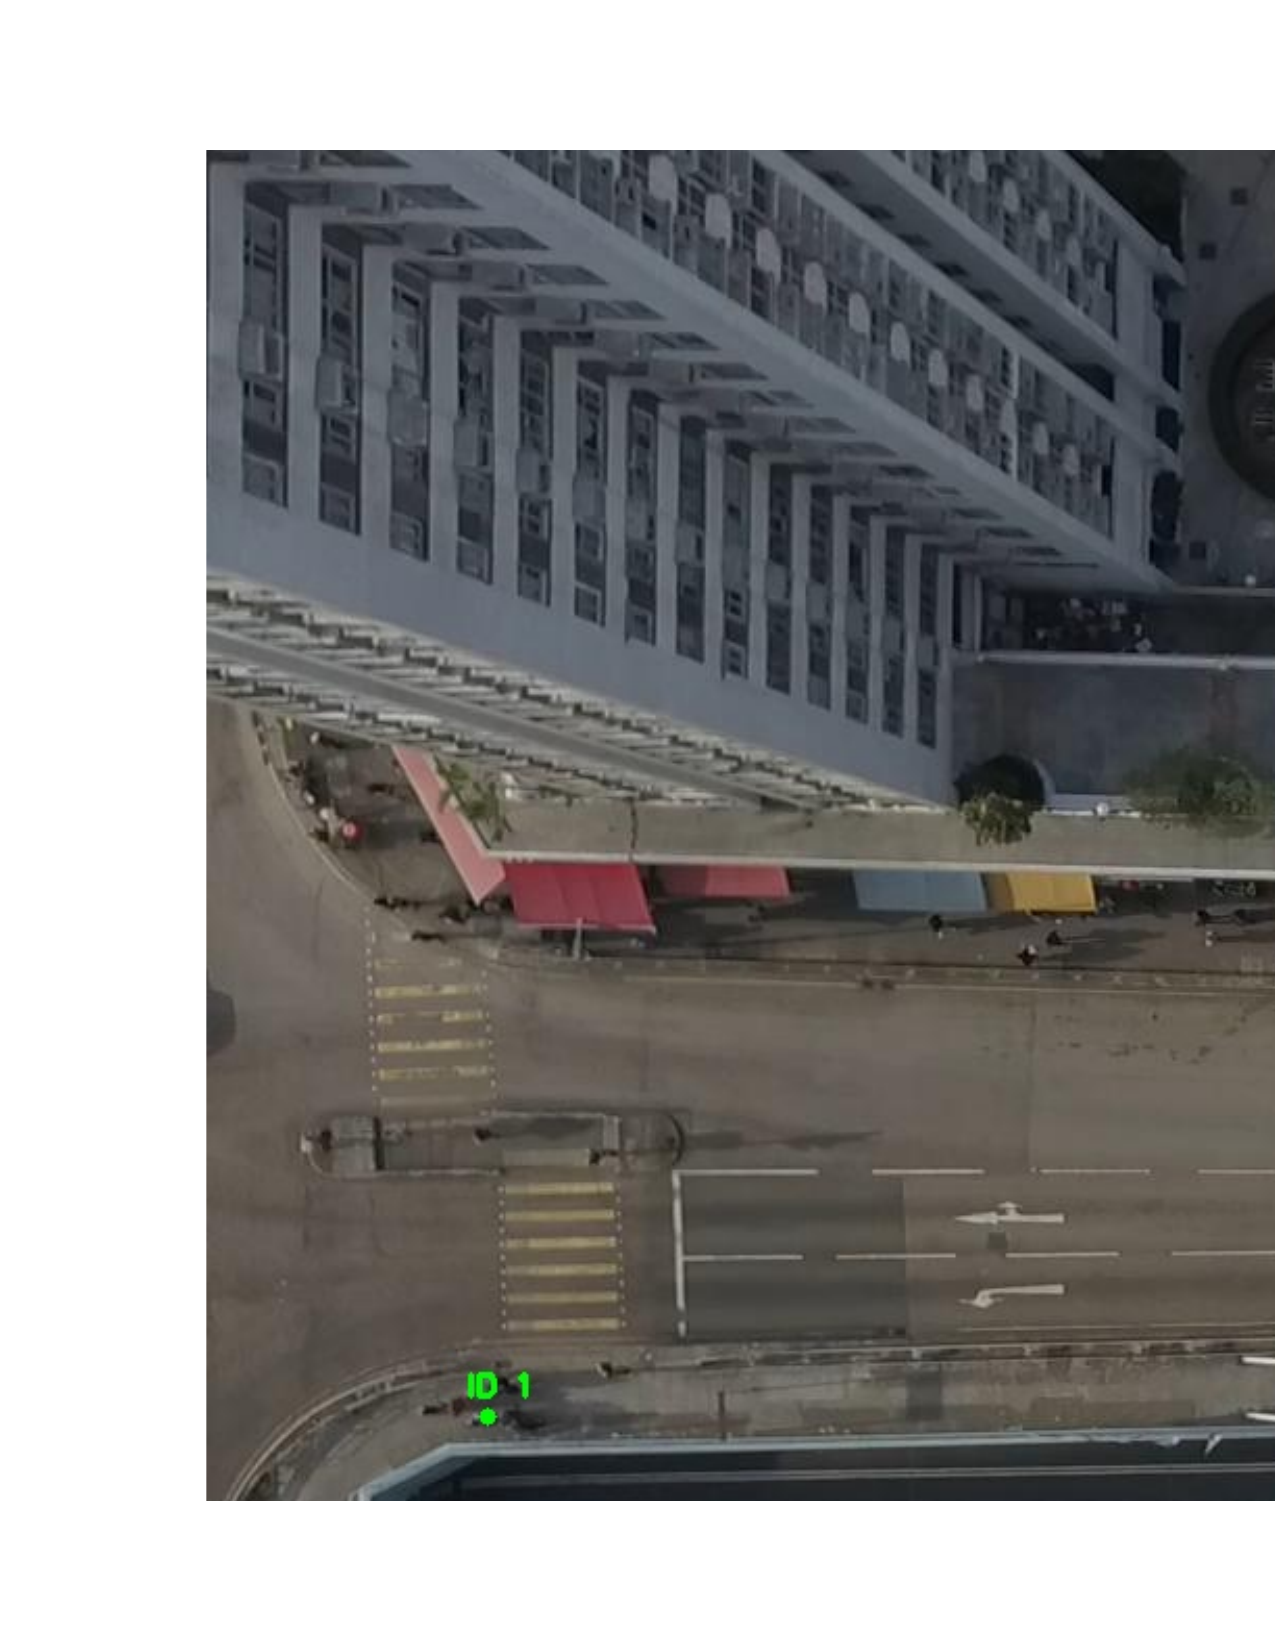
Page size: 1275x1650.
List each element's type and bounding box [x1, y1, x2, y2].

picture [206, 150, 1275, 1501]
